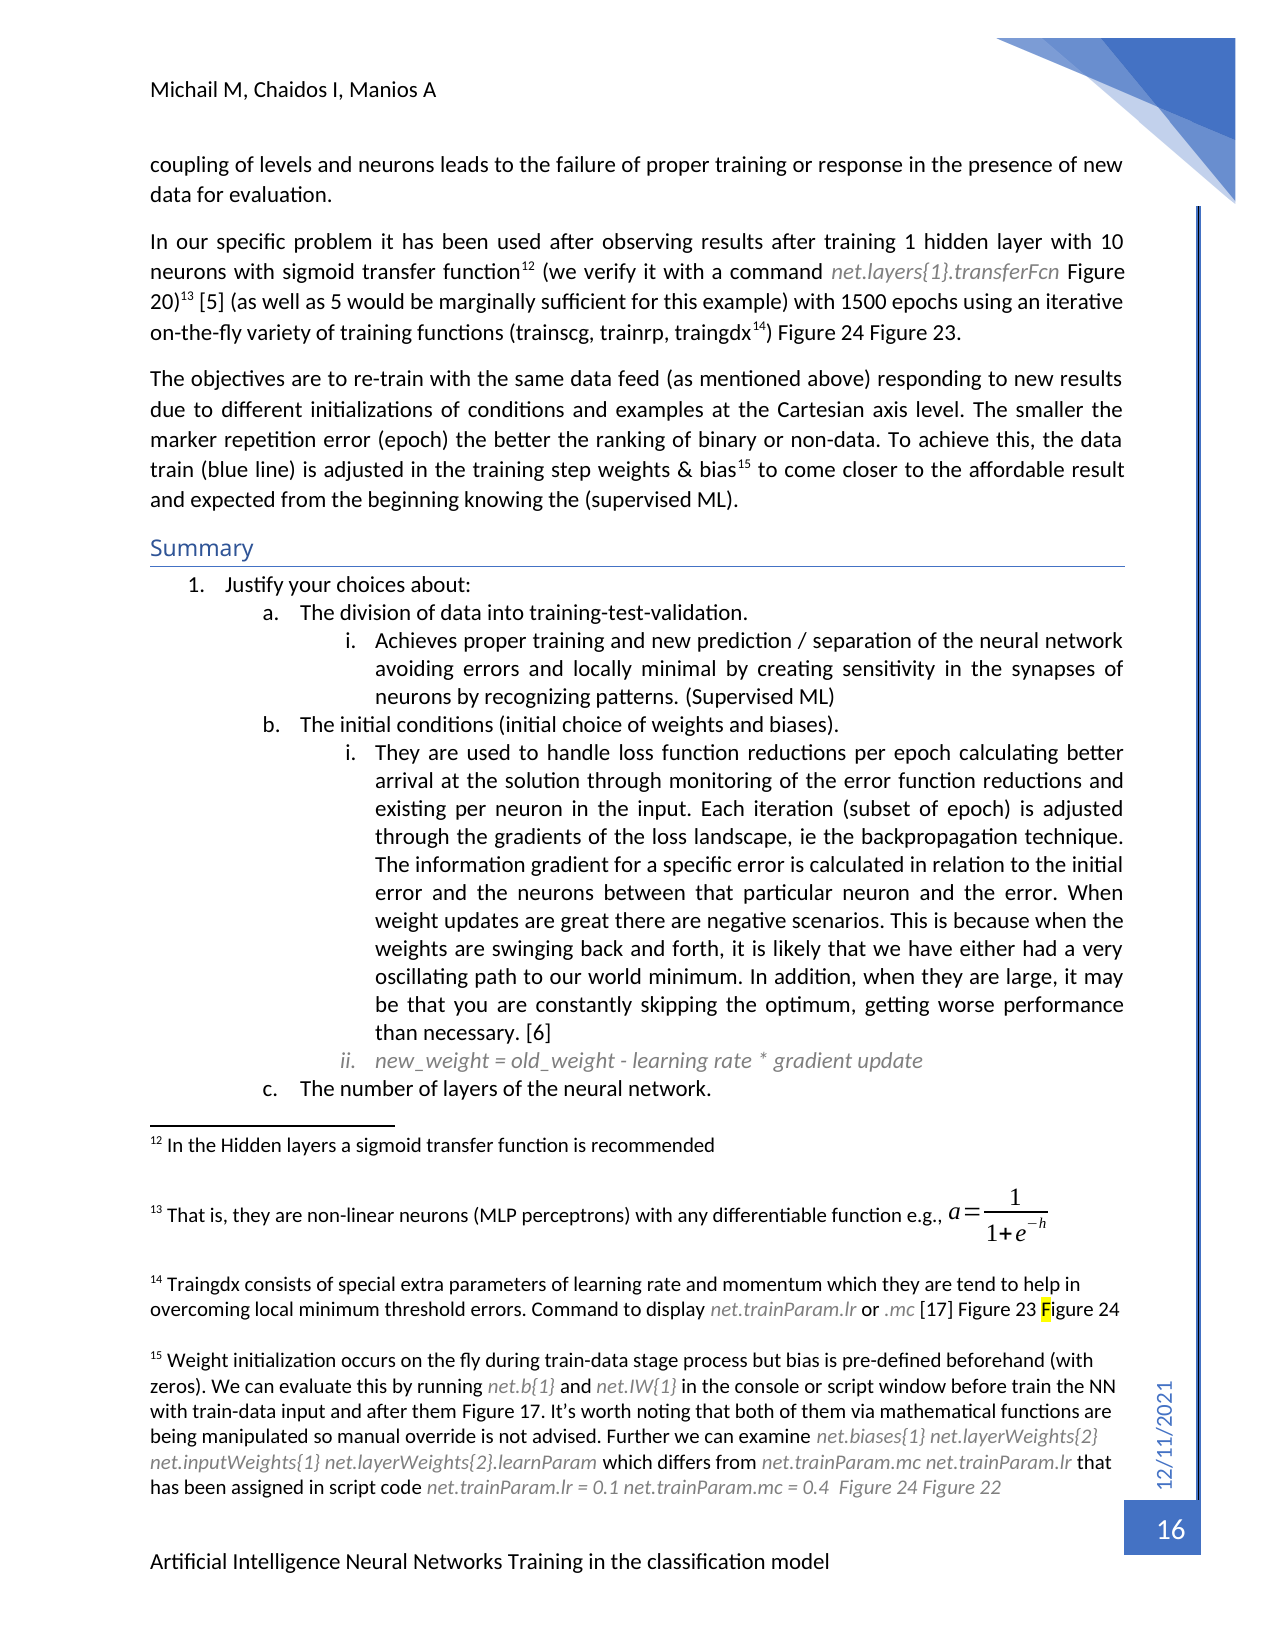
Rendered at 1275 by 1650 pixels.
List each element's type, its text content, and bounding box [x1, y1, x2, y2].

list Achieves proper training and new prediction / separation of the neural network avoiding errors and locally minimal by creating sensitivity in the synapses of neurons by recognizing patterns. (Supervised ML) [356, 626, 1125, 710]
list new_weight = old_weight - learning rate * gradient update [356, 1046, 1125, 1074]
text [150, 150, 1125, 208]
picture [996, 38, 1236, 204]
list The division of data into training-test-validation. [262, 598, 1125, 626]
list The number of layers of the neural network. [262, 1074, 1125, 1102]
list They are used to handle loss function reductions per epoch calculating better arrival at the solution through monitoring of the error function reductions and existing per neuron in the input. Each iteration (subset of epoch) is adjusted through the gradients of the loss landscape, ie the backpropagation technique. The information gradient for a specific error is calculated in relation to the initial error and the neurons between that particular neuron and the error. When weight updates are great there are negative scenarios. This is because when the weights are swinging back and forth, it is likely that we have either had a very oscillating path to our world minimum. In addition, when they are large, it may be that you are constantly skipping the optimum, getting worse performance than necessary. [356, 738, 1125, 1046]
list Justify your choices about: [187, 570, 1125, 598]
list The initial conditions (initial choice of weights and biases). [262, 710, 1125, 738]
text The objectives are to re-train with the same data feed (as mentioned above) responding to new results due to different initializations of conditions and examples at the Cartesian axis level. The smaller the marker repetition error (epoch) the better the ranking of binary or non-data. To achieve this, the data train (blue line) is adjusted in the training step weights & bias to come closer to the affordable result and expected from the beginning knowing the (supervised ML). [150, 364, 1125, 513]
text In our specific problem it has been used after observing results after training 1 hidden layer with 10 neurons with sigmoid transfer function (we verify it with a command net.layers{1}.transferFcn Figure 20) (as well as 5 would be marginally sufficient for this example) with 1500 epochs using an iterative on-the-fly variety of training functions (trainscg, trainrp, traingdx) Figure 24 Figure 23. [150, 227, 1125, 346]
subtitle Summary [150, 532, 1125, 566]
